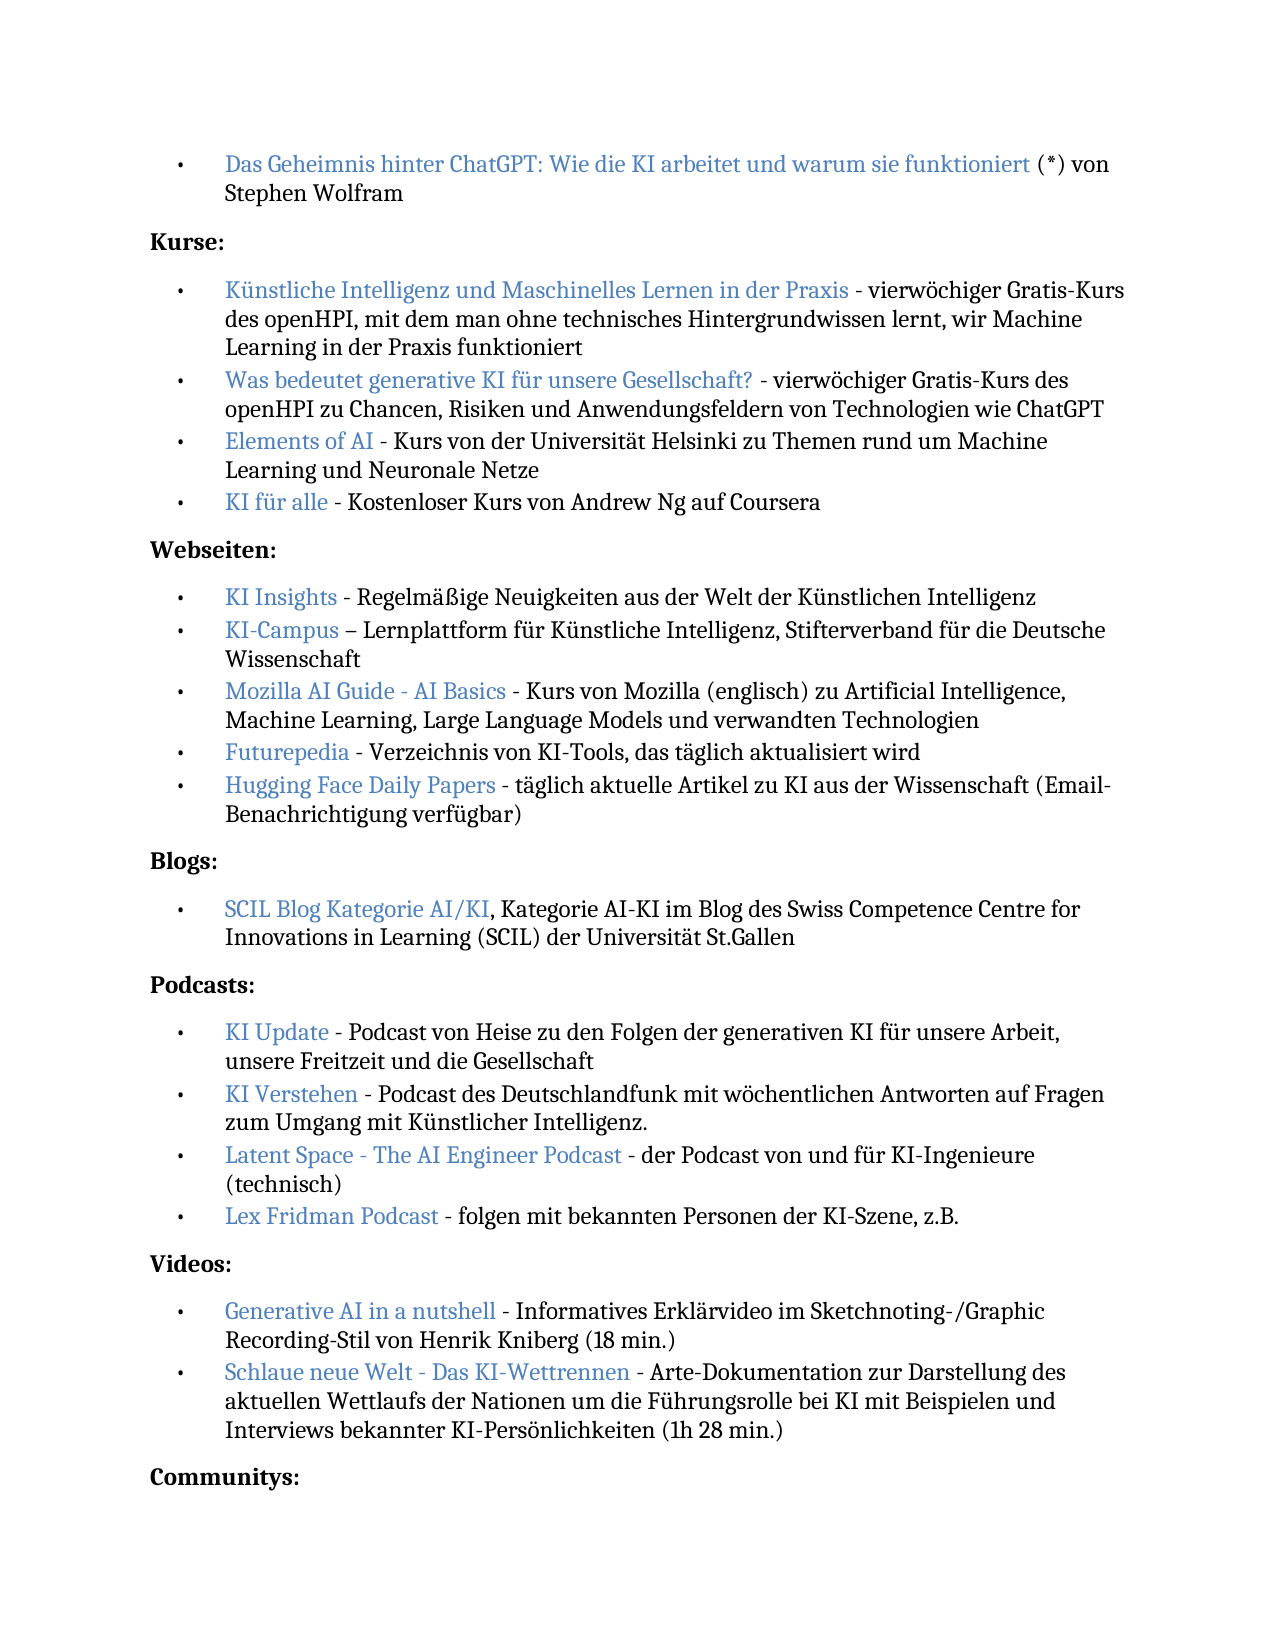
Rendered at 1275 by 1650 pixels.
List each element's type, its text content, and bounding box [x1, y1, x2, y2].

list Lex Fridman Podcast - folgen mit bekannten Personen der KI-Szene, z.B. [175, 1202, 1125, 1231]
list Generative AI in a nutshell - Informatives Erklärvideo im Sketchnoting-/Graphic Recording-Stil von Henrik Kniberg (18 min.) [175, 1297, 1125, 1354]
text Videos: [150, 1249, 1125, 1278]
list SCIL Blog Kategorie AI/KI, Kategorie AI-KI im Blog des Swiss Competence Centre for Innovations in Learning (SCIL) der Universität St.Gallen [175, 894, 1125, 952]
list Was bedeutet generative KI für unsere Gesellschaft? - vierwöchiger Gratis-Kurs des openHPI zu Chancen, Risiken und Anwendungsfeldern von Technologien wie ChatGPT [175, 366, 1125, 423]
list Futurepedia - Verzeichnis von KI-Tools, das täglich aktualisiert wird [175, 738, 1125, 767]
list KI Insights - Regelmäßige Neuigkeiten aus der Welt der Künstlichen Intelligenz [175, 583, 1125, 612]
list Hugging Face Daily Papers - täglich aktuelle Artikel zu KI aus der Wissenschaft (Email-Benachrichtigung verfügbar) [175, 771, 1125, 828]
list Das Geheimnis hinter ChatGPT: Wie die KI arbeitet und warum sie funktioniert (*) von Stephen Wolfram [175, 150, 1125, 207]
list Elements of AI - Kurs von der Universität Helsinki zu Themen rund um Machine Learning und Neuronale Netze [175, 427, 1125, 484]
text Webseiten: [150, 536, 1125, 564]
list KI Verstehen - Podcast des Deutschlandfunk mit wöchentlichen Antworten auf Fragen zum Umgang mit Künstlicher Intelligenz. [175, 1079, 1125, 1137]
list KI-Campus – Lernplattform für Künstliche Intelligenz, Stifterverband für die Deutsche Wissenschaft [175, 616, 1125, 673]
list KI Update - Podcast von Heise zu den Folgen der generativen KI für unsere Arbeit, unsere Freitzeit und die Gesellschaft [175, 1018, 1125, 1076]
text Communitys: [150, 1463, 1125, 1492]
text Kurse: [150, 228, 1125, 257]
text Blogs: [150, 847, 1125, 876]
list Latent Space - The AI Engineer Podcast - der Podcast von und für KI-Ingenieure (technisch) [175, 1141, 1125, 1198]
list Künstliche Intelligenz und Maschinelles Lernen in der Praxis - vierwöchiger Gratis-Kurs des openHPI, mit dem man ohne technisches Hintergrundwissen lernt, wir Machine Learning in der Praxis funktioniert [175, 276, 1125, 362]
list Mozilla AI Guide - AI Basics - Kurs von Mozilla (englisch) zu Artificial Intelligence, Machine Learning, Large Language Models und verwandten Technologien [175, 677, 1125, 734]
text Podcasts: [150, 971, 1125, 999]
list Schlaue neue Welt - Das KI-Wettrennen - Arte-Dokumentation zur Darstellung des aktuellen Wettlaufs der Nationen um die Führungsrolle bei KI mit Beispielen und Interviews bekannter KI-Persönlichkeiten (1h 28 min.) [175, 1358, 1125, 1444]
list KI für alle - Kostenloser Kurs von Andrew Ng auf Coursera [175, 488, 1125, 517]
